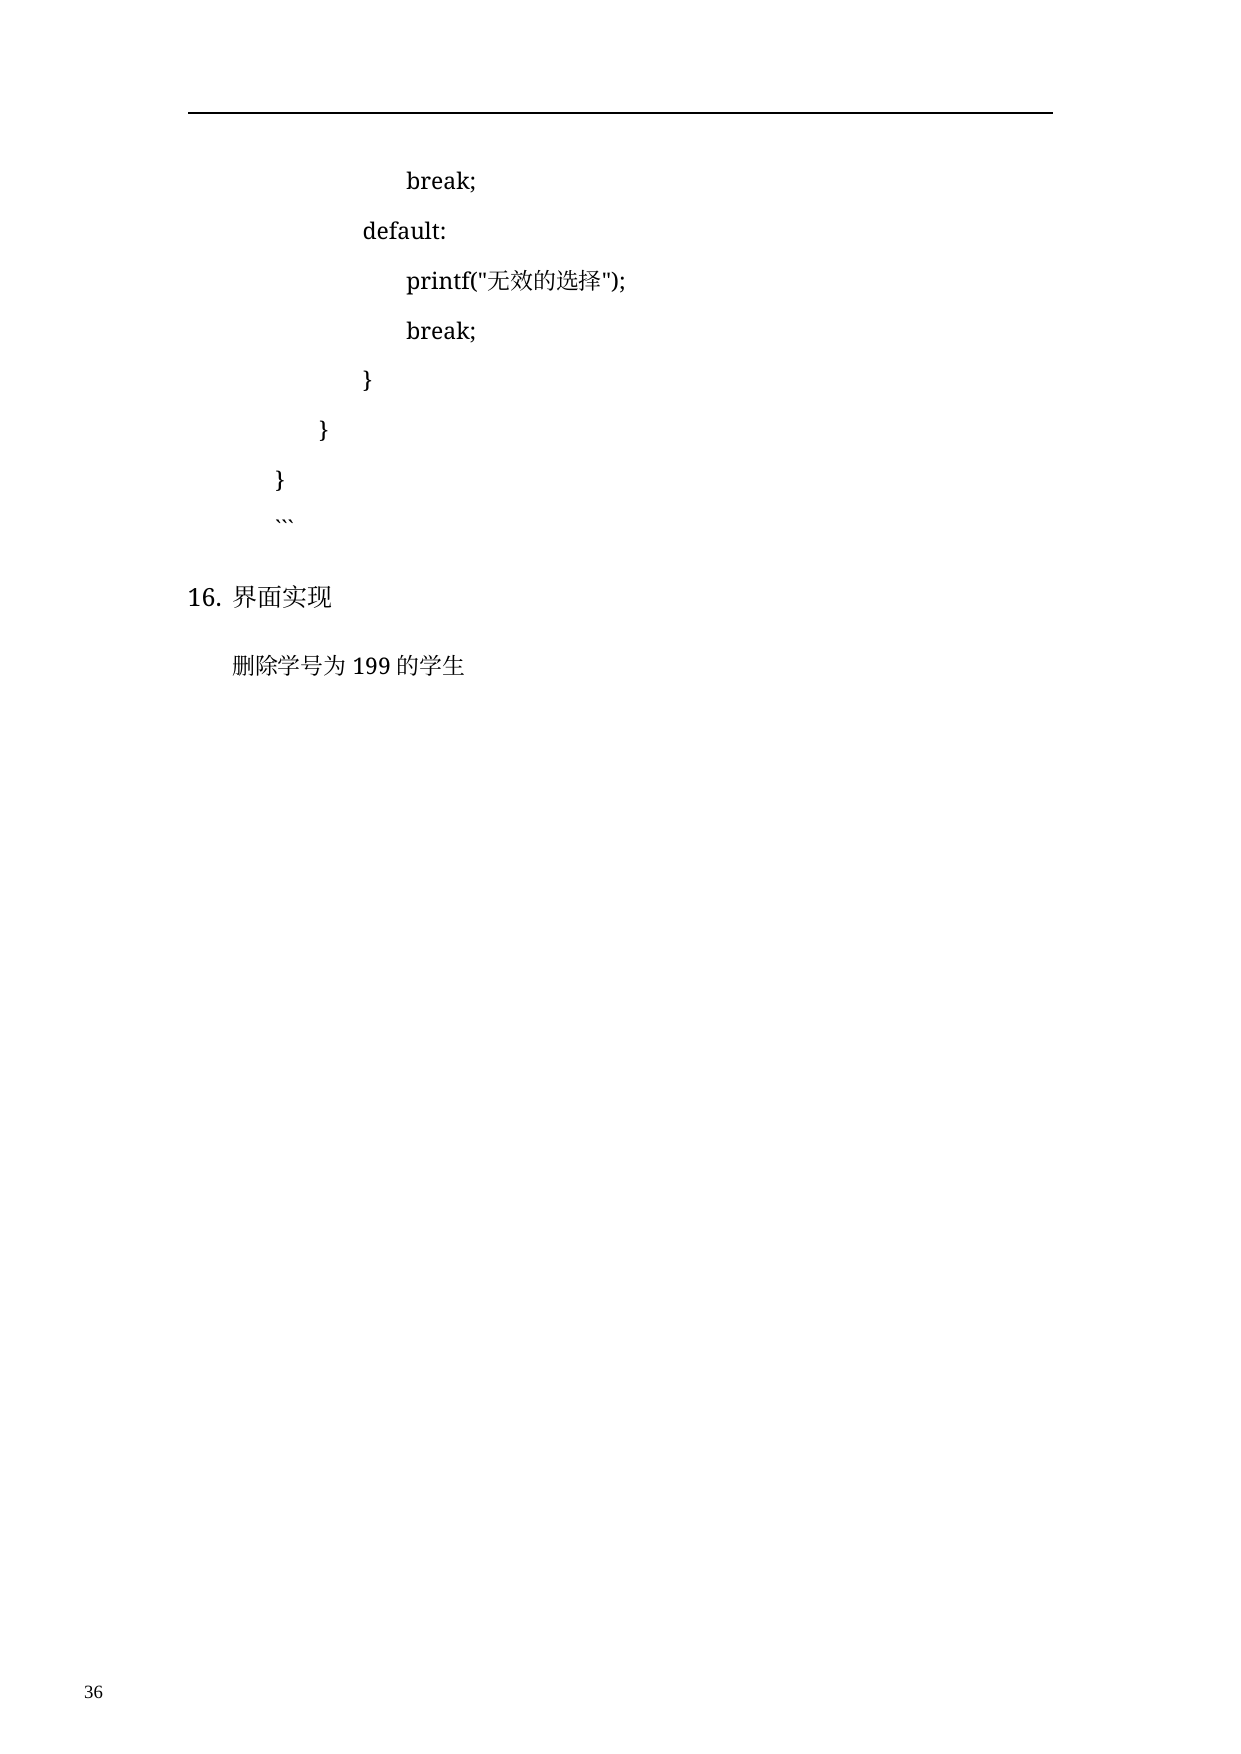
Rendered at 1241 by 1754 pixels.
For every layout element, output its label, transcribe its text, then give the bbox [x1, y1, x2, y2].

text break; [232, 313, 1053, 347]
text printf("无效的选择"); [232, 263, 1053, 297]
text break; [232, 164, 1053, 198]
text } [232, 462, 1053, 496]
text } [232, 413, 1053, 447]
text ``` [232, 512, 1053, 546]
list 界面实现 [187, 561, 1053, 629]
text default: [232, 213, 1053, 247]
text } [232, 363, 1053, 397]
text 删除学号为 199 的学生 [232, 647, 1053, 681]
